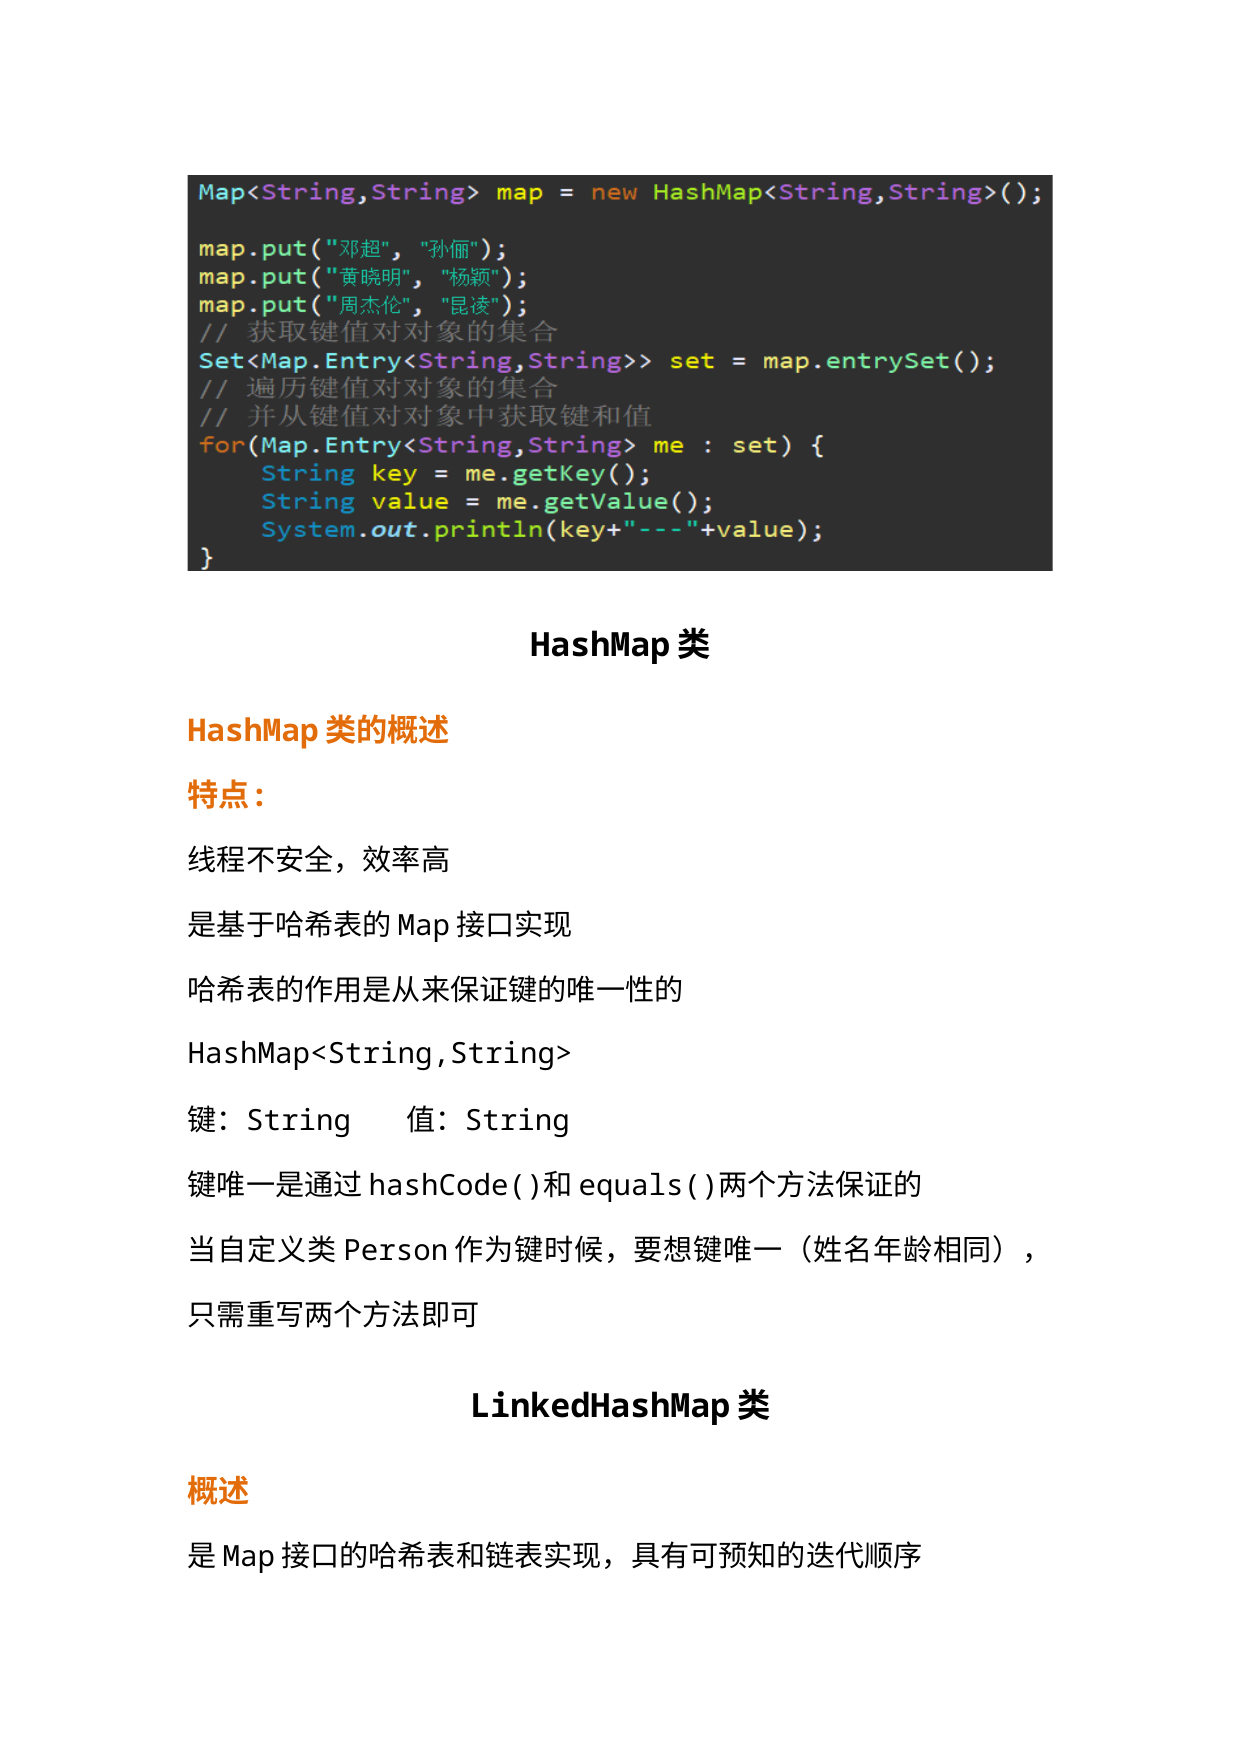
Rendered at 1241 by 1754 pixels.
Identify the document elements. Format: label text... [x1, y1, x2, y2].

text 哈希表的作用是从来保证键的唯一性的 [187, 955, 1053, 1020]
text 是基于哈希表的Map接口实现 [187, 890, 1053, 955]
text HashMap类的概述 [187, 695, 1053, 760]
text 特点: [187, 760, 1053, 825]
text 线程不安全，效率高 [187, 825, 1053, 890]
text 当自定义类Person作为键时候，要想键唯一（姓名年龄相同），只需重写两个方法即可 [187, 1215, 1053, 1345]
text 概述 [187, 1456, 1053, 1521]
text HashMap<String,String> [187, 1020, 1053, 1085]
text 是Map接口的哈希表和链表实现，具有可预知的迭代顺序 [187, 1521, 1053, 1586]
picture [187, 175, 1053, 571]
subtitle HashMap类 [187, 609, 1053, 674]
text 键：String 值：String [187, 1085, 1053, 1150]
text 键唯一是通过hashCode()和equals()两个方法保证的 [187, 1150, 1053, 1215]
subtitle LinkedHashMap类 [187, 1370, 1053, 1435]
